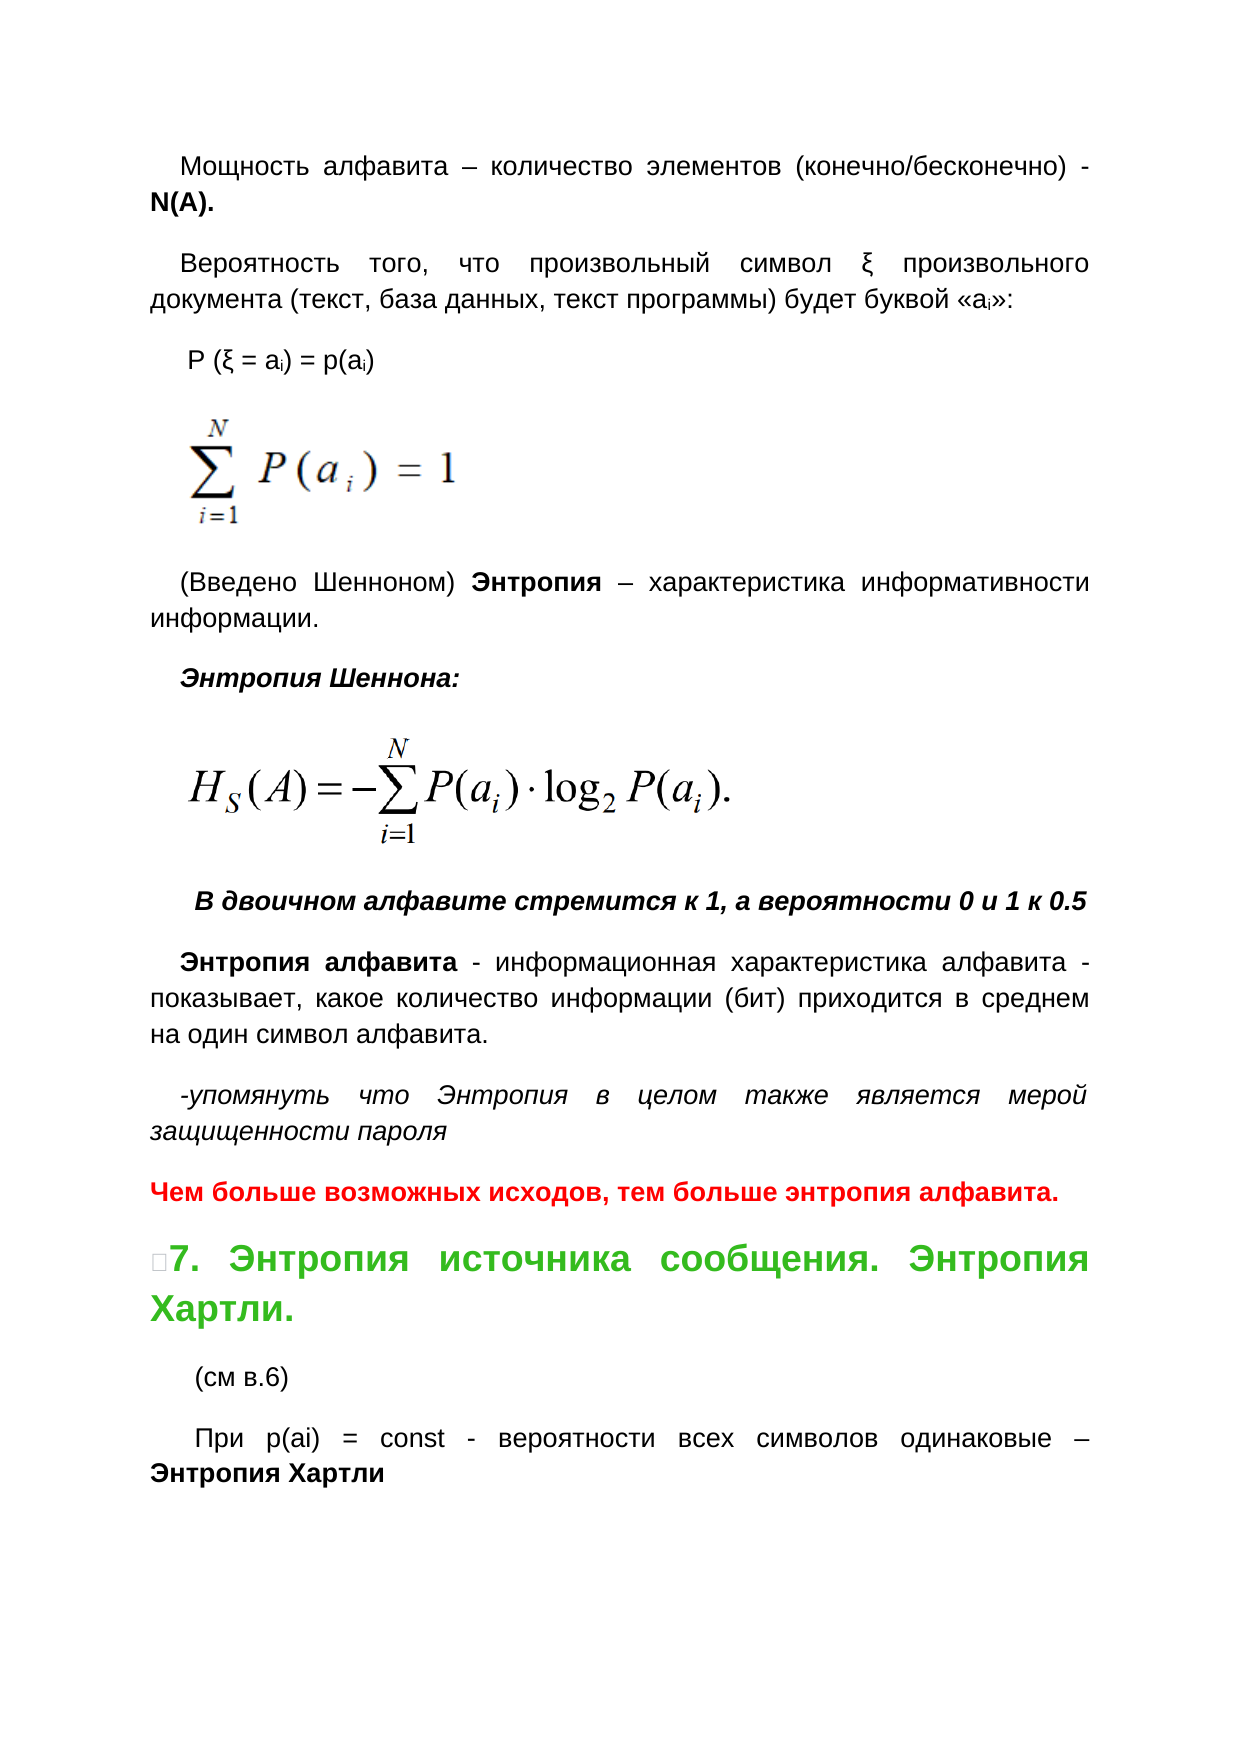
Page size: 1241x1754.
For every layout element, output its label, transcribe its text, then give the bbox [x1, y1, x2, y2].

text В двоичном алфавите стремится к 1, а вероятности 0 и 1 к 0.5 [150, 885, 1090, 916]
text Чем больше возможных исходов, тем больше энтропия алфавита. [150, 1176, 1090, 1207]
subtitle 🍏7. Энтропия источника сообщения. Энтропия Хартли. [150, 1236, 1090, 1329]
text (Введено Шенноном) Энтропия – характеристика информативности информации. [150, 566, 1090, 633]
picture [179, 723, 749, 856]
text -упомянуть что Энтропия в целом также является мерой защищенности пароля [150, 1079, 1090, 1146]
text P (ξ = аi) = p(аi) [150, 344, 1090, 375]
text (см в.6) [150, 1361, 1090, 1392]
text Энтропия Шеннона: [150, 662, 1090, 694]
text Мощность алфавита – количество элементов (конечно/бесконечно) - N(A). [150, 150, 1090, 217]
text Энтропия алфавита - информационная характеристика алфавита - показывает, какое количество информации (бит) приходится в среднем на один символ алфавита. [150, 946, 1090, 1049]
text При p(ai) = const - вероятности всех символов одинаковые – Энтропия Хартли [150, 1422, 1090, 1489]
text Вероятность того, что произвольный символ ξ произвольного документа (текст, база данных, текст программы) будет буквой «аi»: [150, 247, 1090, 314]
picture [179, 404, 489, 536]
